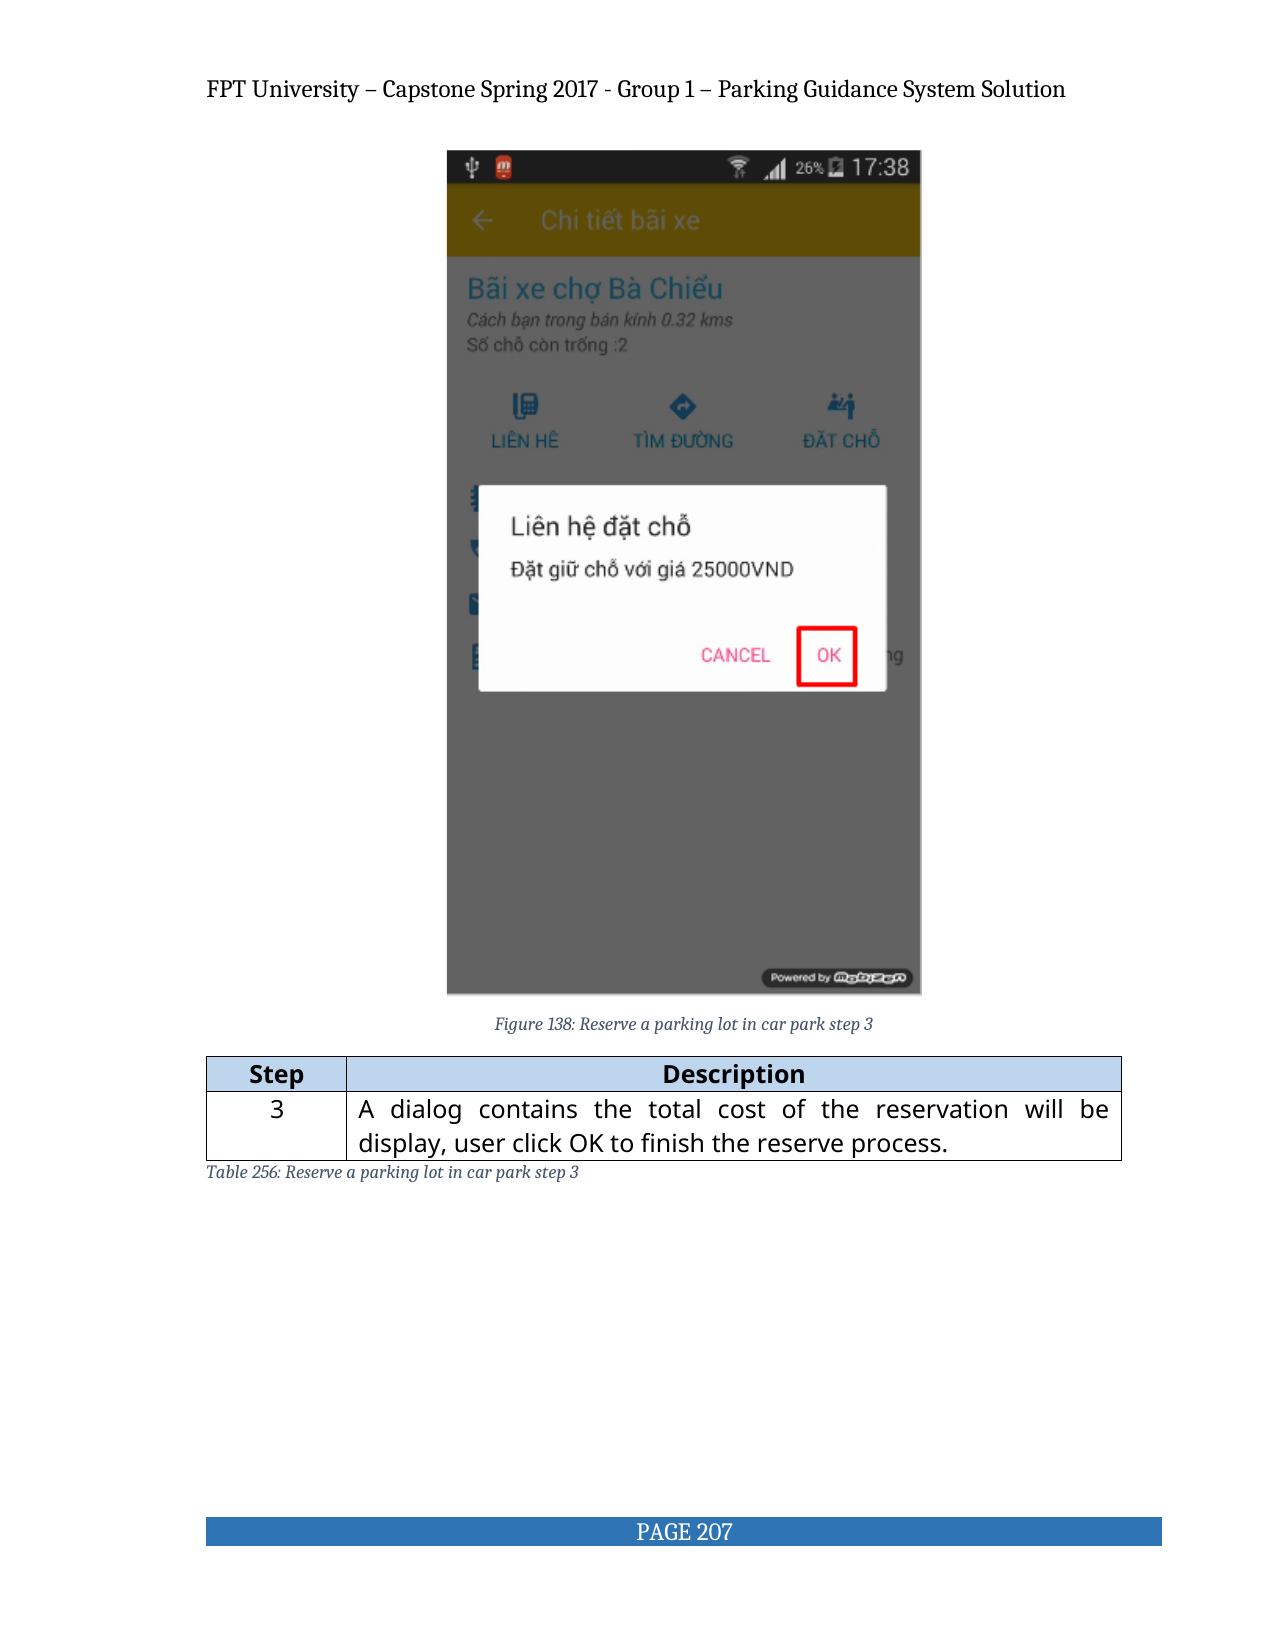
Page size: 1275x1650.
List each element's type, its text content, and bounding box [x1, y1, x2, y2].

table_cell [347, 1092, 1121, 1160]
picture [446, 150, 922, 997]
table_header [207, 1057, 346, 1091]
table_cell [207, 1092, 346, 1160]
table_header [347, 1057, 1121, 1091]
